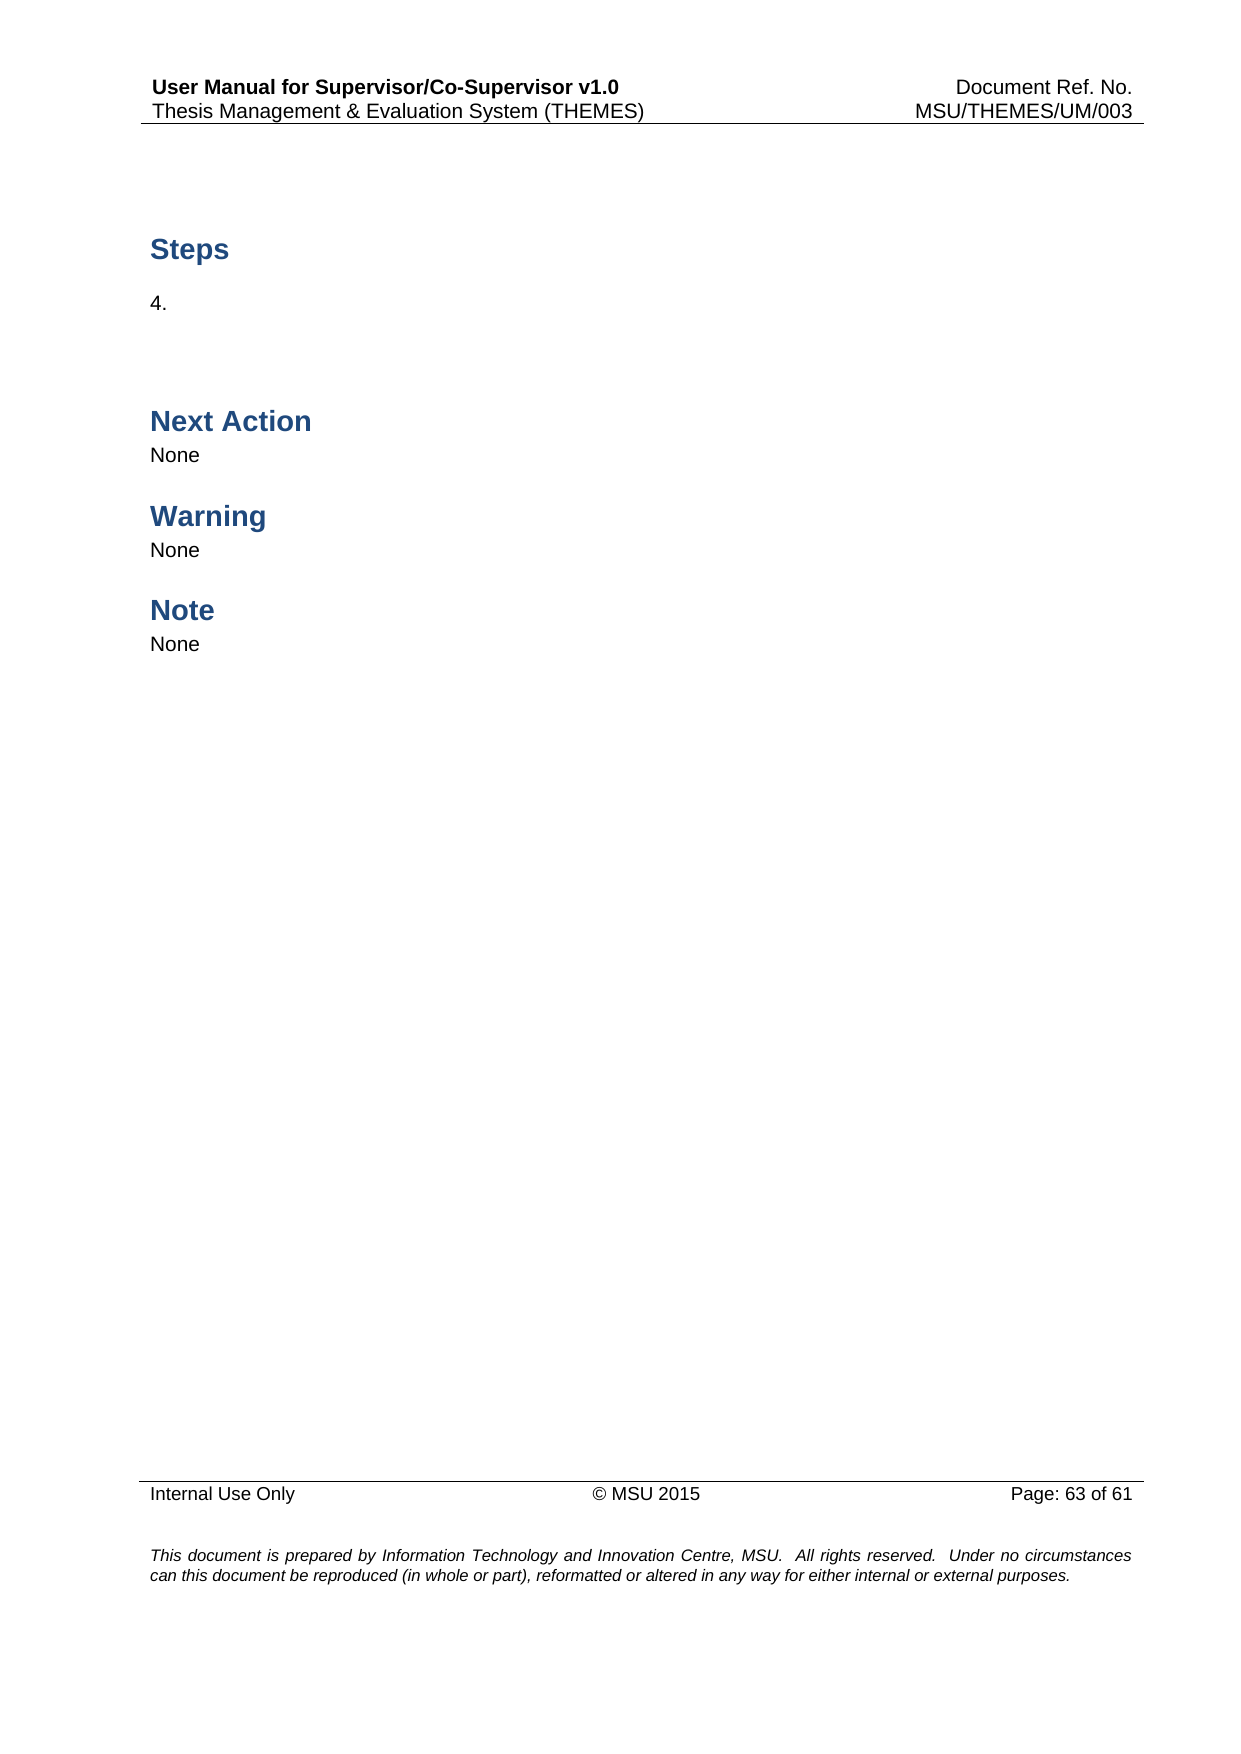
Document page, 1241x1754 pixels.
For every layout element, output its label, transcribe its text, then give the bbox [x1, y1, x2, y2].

text Warning [150, 499, 1090, 533]
text Next Action [150, 404, 1090, 438]
text None [150, 443, 1090, 467]
text Steps [150, 232, 1090, 265]
text None [150, 538, 1090, 562]
text Note [150, 593, 1090, 627]
text None [150, 632, 1090, 656]
